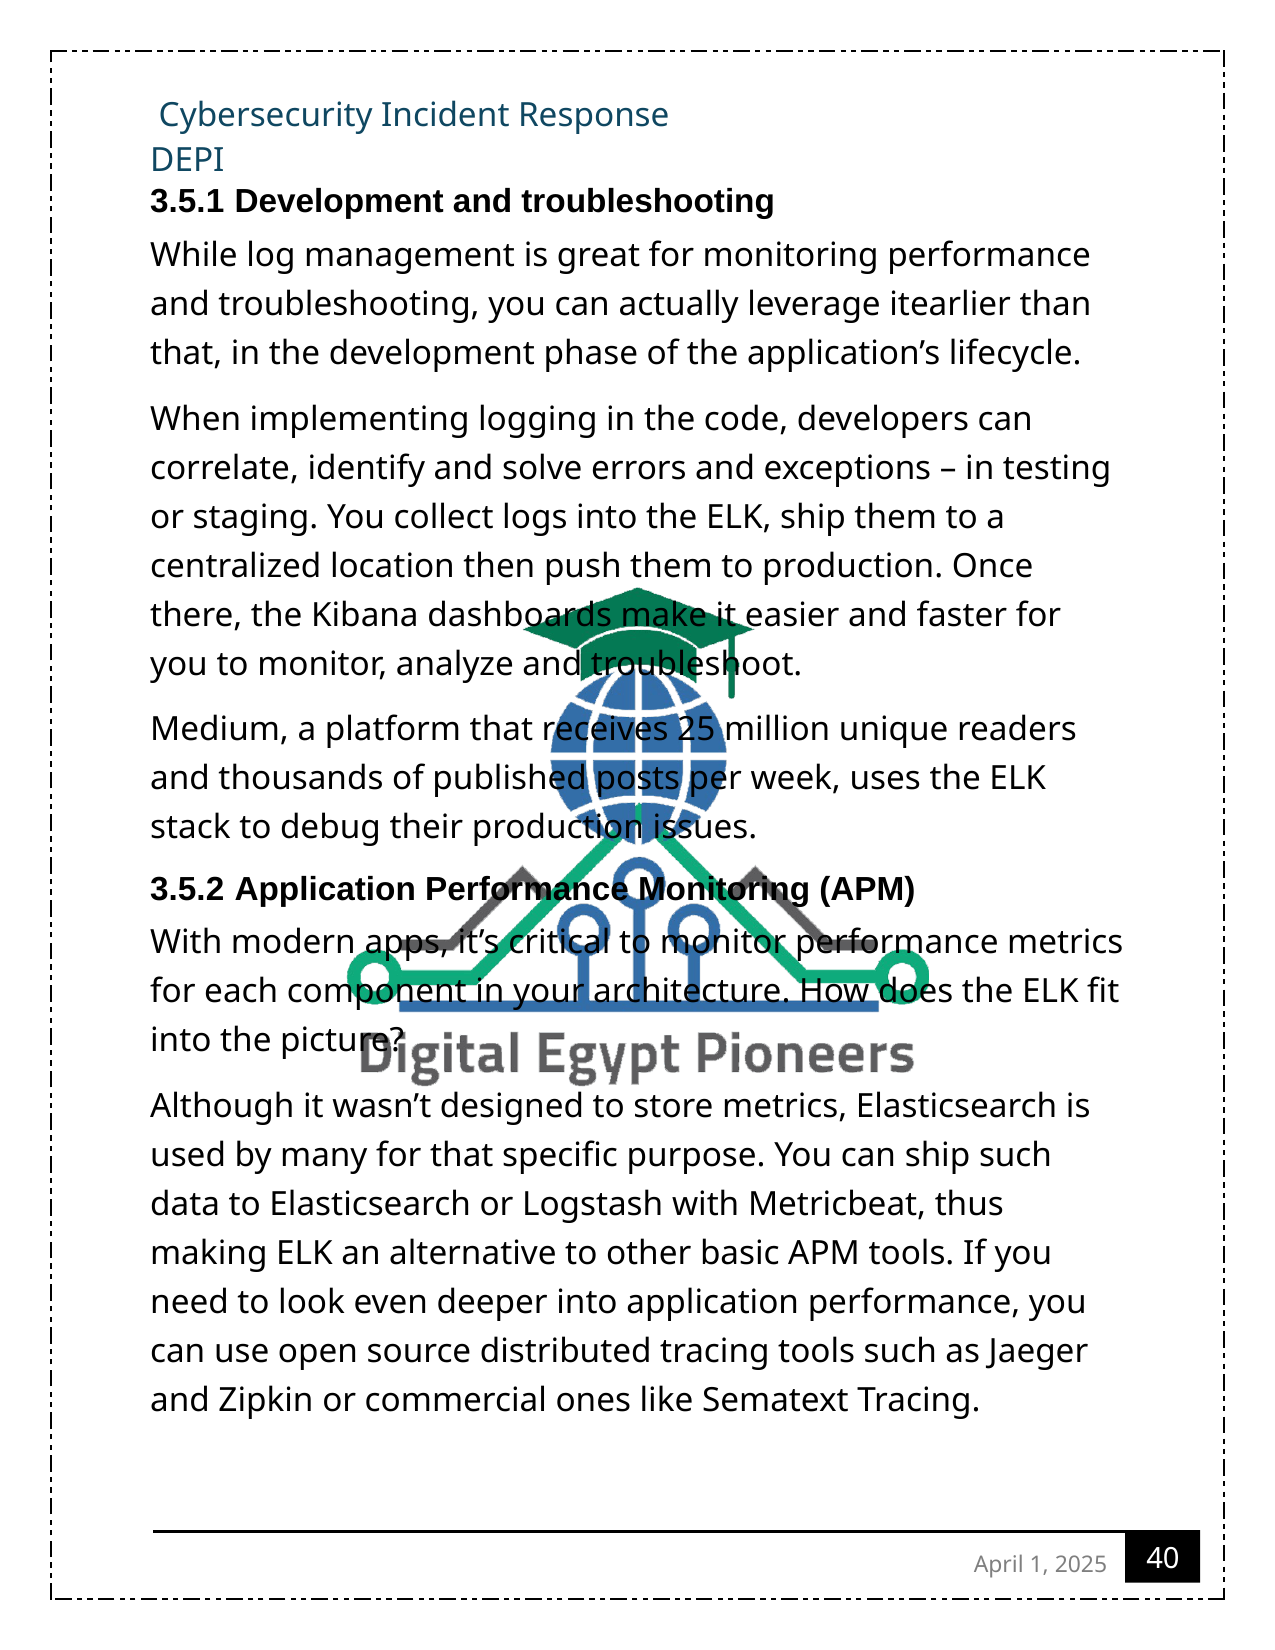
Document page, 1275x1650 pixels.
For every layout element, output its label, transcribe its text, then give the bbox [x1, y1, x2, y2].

picture [346, 685, 929, 705]
subtitle Development and troubleshooting [150, 181, 1125, 220]
text Medium, a platform that receives 25 million unique readers and thousands of published posts per week, uses the ELK stack to debug their production issues. [150, 705, 1125, 848]
text When implementing logging in the code, developers can correlate, identify and solve errors and exceptions – in testing or staging. You collect logs into the ELK, ship them to a centralized location then push them to production. Once there, the Kibana dashboards make it easier and faster for you to monitor, analyze and troubleshoot. [150, 394, 1125, 685]
text While log management is great for monitoring performance and troubleshooting, you can actually leverage itearlier than that, in the development phase of the application’s lifecycle. [150, 231, 1125, 374]
text Although it wasn’t designed to store metrics, Elasticsearch is used by many for that specific purpose. You can ship such data to Elasticsearch or Logstash with Metricbeat, thus making ELK an alternative to other basic APM tools. If you need to look even deeper into application performance, you can use open source distributed tracing tools such as Jaeger and Zipkin or commercial ones like Sematext Tracing. [150, 1082, 1125, 1421]
text With modern apps, it’s critical to monitor performance metrics for each component in your architecture. How does the ELK fit into the picture? [150, 918, 1125, 1062]
picture [346, 907, 929, 918]
subtitle Application Performance Monitoring (APM) [150, 868, 1125, 907]
picture [346, 848, 929, 868]
picture [346, 1062, 929, 1082]
